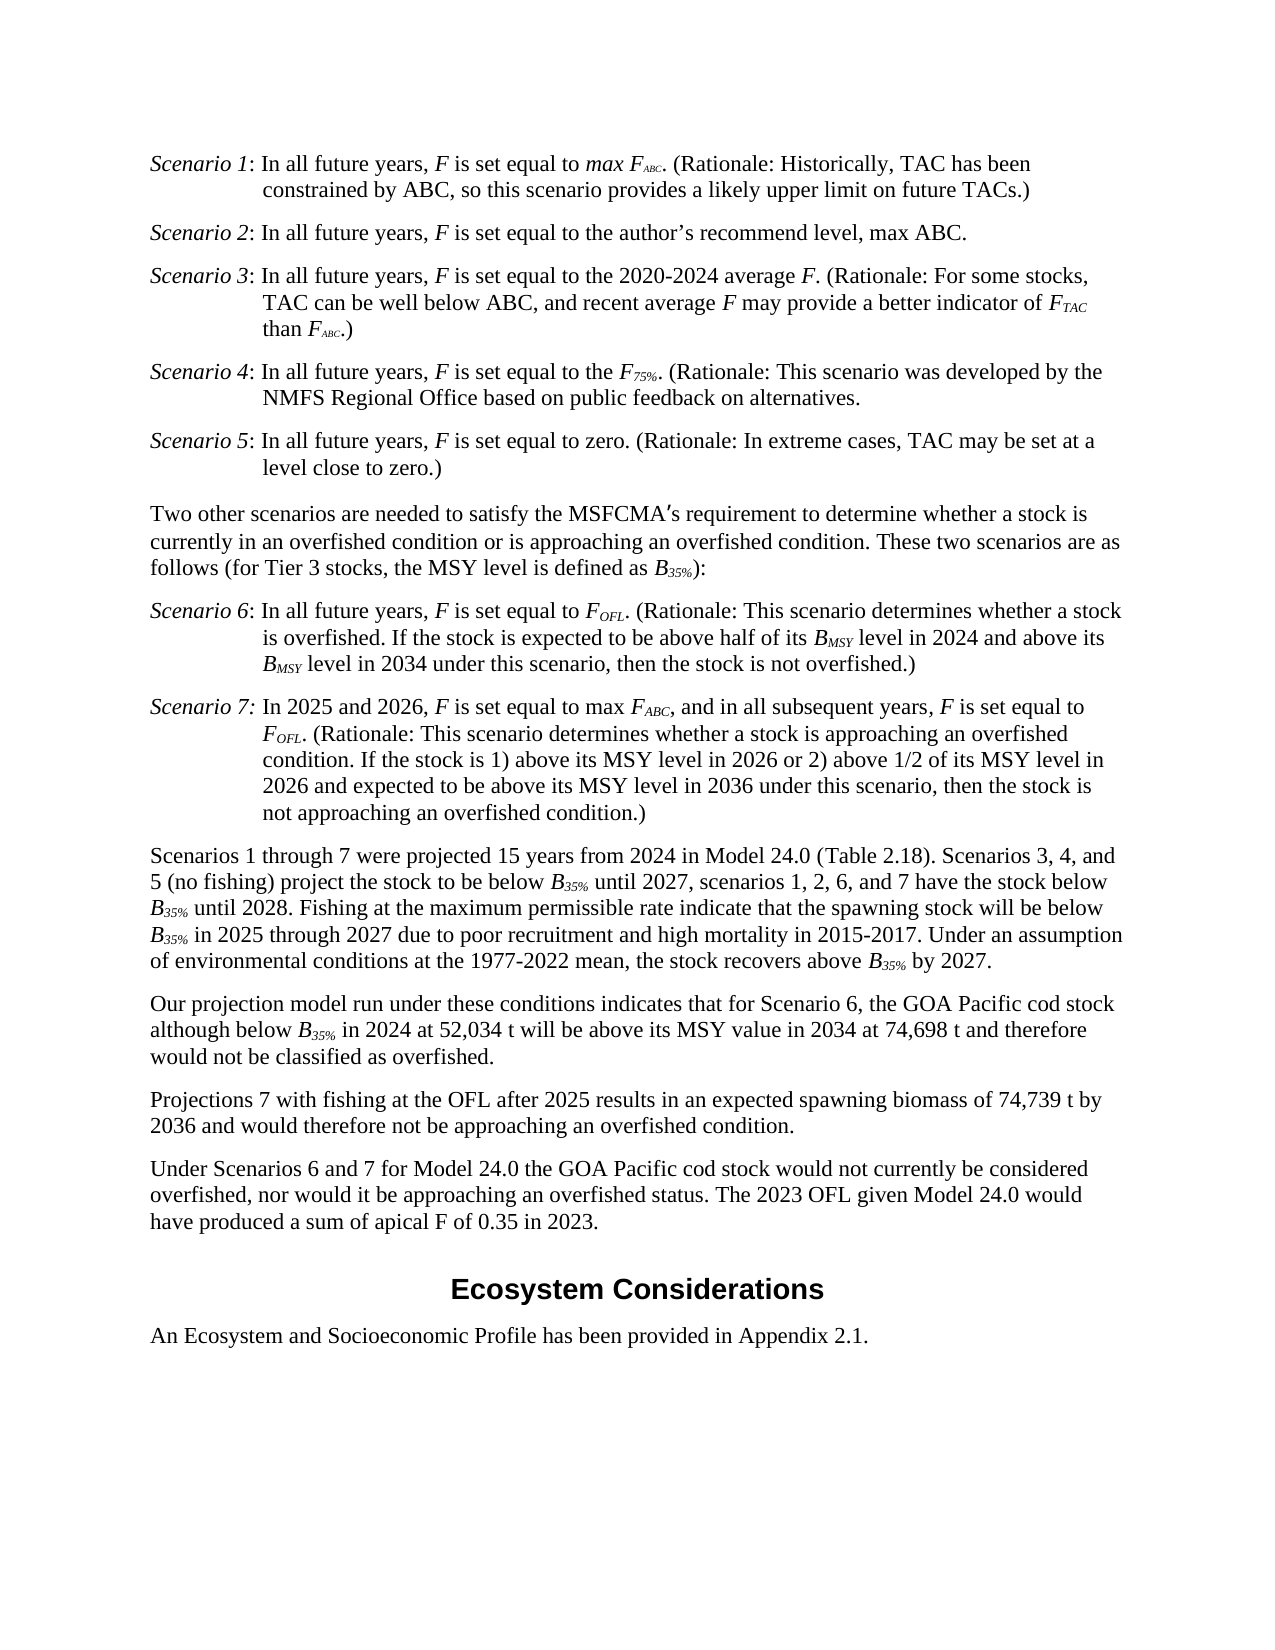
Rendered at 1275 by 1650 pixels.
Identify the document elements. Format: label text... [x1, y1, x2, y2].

text Scenario 6: In all future years, F is set equal to FOFL. (Rationale: This scenario determines whether a stock is overfished. If the stock is expected to be above half of its BMSY level in 2024 and above its BMSY level in 2034 under this scenario, then the stock is not overfished.) [150, 597, 1125, 677]
subtitle Ecosystem Considerations [150, 1272, 1125, 1305]
text Scenario 1: In all future years, F is set equal to max FABC. (Rationale: Historically, TAC has been constrained by ABC, so this scenario provides a likely upper limit on future TACs.) [150, 150, 1125, 203]
text Scenarios 1 through 7 were projected 15 years from 2024 in Model 24.0 (Table 2.18). Scenarios 3, 4, and 5 (no fishing) project the stock to be below B35% until 2027, scenarios 1, 2, 6, and 7 have the stock below B35% until 2028. Fishing at the maximum permissible rate indicate that the spawning stock will be below B35% in 2025 through 2027 due to poor recruitment and high mortality in 2015-2017. Under an assumption of environmental conditions at the 1977-2022 mean, the stock recovers above B35% by 2027. [150, 842, 1125, 973]
text Scenario 3: In all future years, F is set equal to the 2020-2024 average F. (Rationale: For some stocks, TAC can be well below ABC, and recent average F may provide a better indicator of FTAC than FABC.) [150, 262, 1125, 341]
text Projections 7 with fishing at the OFL after 2025 results in an expected spawning biomass of 74,739 t by 2036 and would therefore not be approaching an overfished condition. [150, 1086, 1125, 1138]
text Our projection model run under these conditions indicates that for Scenario 6, the GOA Pacific cod stock although below B35% in 2024 at 52,034 t will be above its MSY value in 2034 at 74,698 t and therefore would not be classified as overfished. [150, 990, 1125, 1069]
text Under Scenarios 6 and 7 for Model 24.0 the GOA Pacific cod stock would not currently be considered overfished, nor would it be approaching an overfished status. The 2023 OFL given Model 24.0 would have produced a sum of apical F of 0.35 in 2023. [150, 1155, 1125, 1234]
text Scenario 4: In all future years, F is set equal to the F75%. (Rationale: This scenario was developed by the NMFS Regional Office based on public feedback on alternatives. [150, 358, 1125, 411]
text An Ecosystem and Socioeconomic Profile has been provided in Appendix 2.1. [150, 1322, 1125, 1348]
text Scenario 5: In all future years, F is set equal to zero. (Rationale: In extreme cases, TAC may be set at a level close to zero.) [150, 427, 1125, 480]
text Scenario 2: In all future years, F is set equal to the author’s recommend level, max ABC. [150, 219, 1125, 246]
text Scenario 7: In 2025 and 2026, F is set equal to max FABC, and in all subsequent years, F is set equal to FOFL. (Rationale: This scenario determines whether a stock is approaching an overfished condition. If the stock is 1) above its MSY level in 2026 or 2) above 1/2 of its MSY level in 2026 and expected to be above its MSY level in 2036 under this scenario, then the stock is not approaching an overfished condition.) [150, 693, 1125, 825]
text Two other scenarios are needed to satisfy the MSFCMA’s requirement to determine whether a stock is currently in an overfished condition or is approaching an overfished condition. These two scenarios are as follows (for Tier 3 stocks, the MSY level is defined as B35%): [150, 497, 1125, 581]
